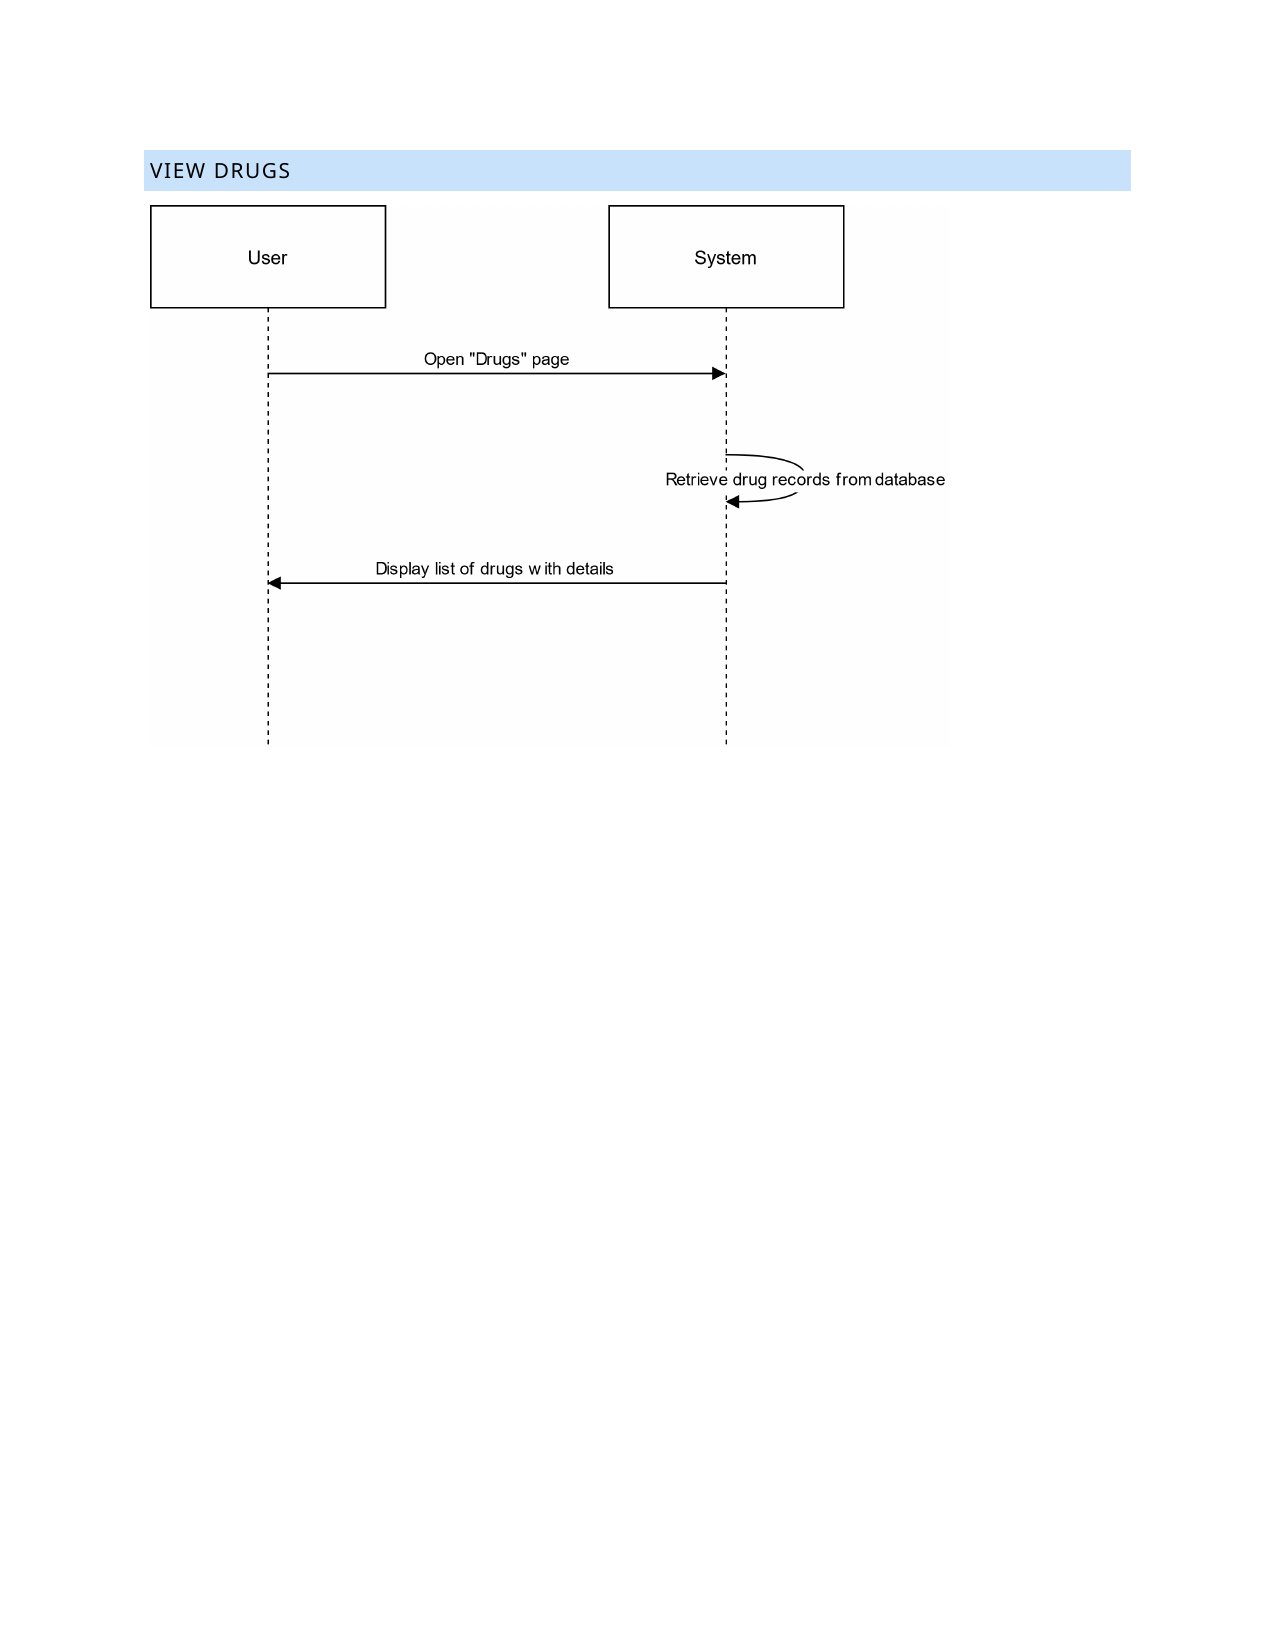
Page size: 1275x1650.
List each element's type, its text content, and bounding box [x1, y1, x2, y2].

subtitle VIEW DRUGS [150, 156, 1125, 185]
picture [150, 205, 949, 748]
